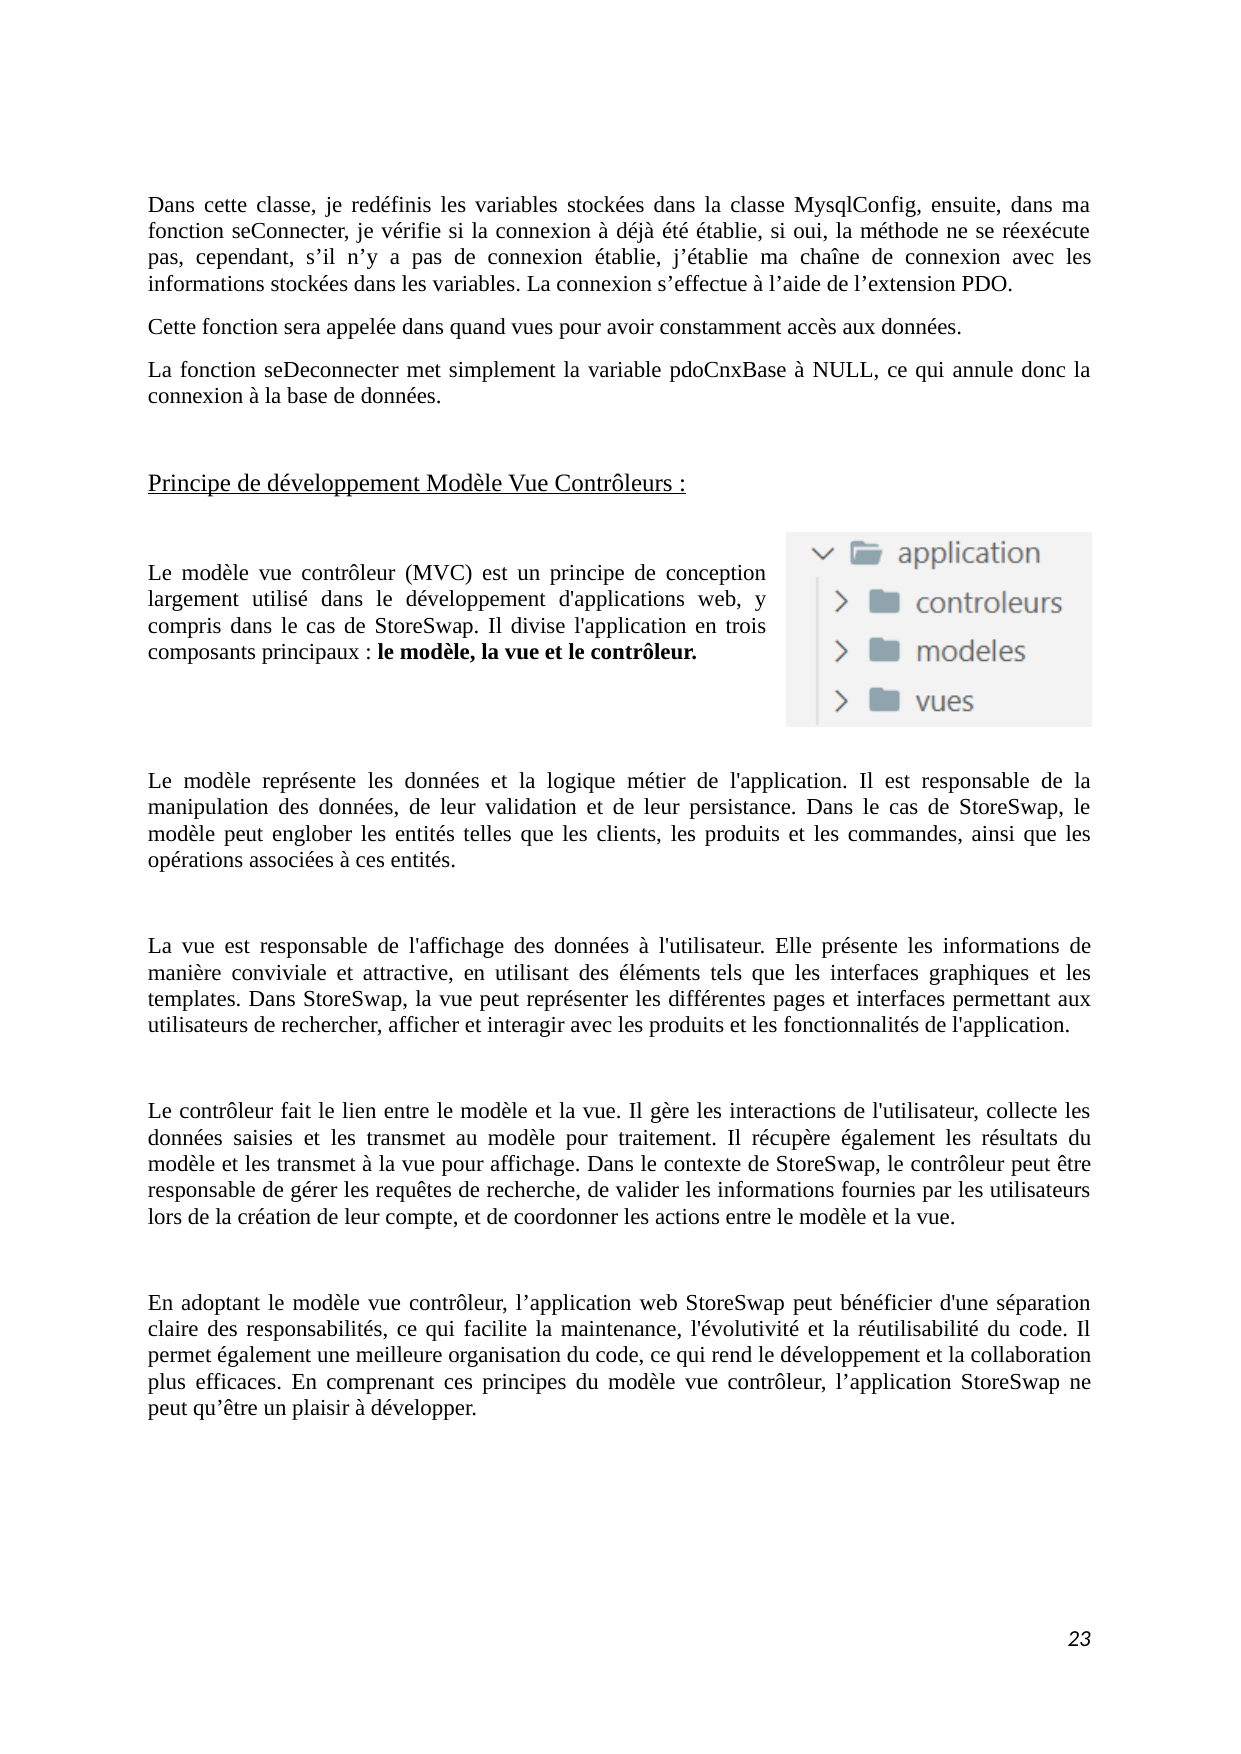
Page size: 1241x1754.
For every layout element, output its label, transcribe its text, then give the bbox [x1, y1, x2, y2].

text La fonction seDeconnecter met simplement la variable pdoCnxBase à NULL, ce qui annule donc la connexion à la base de données. [148, 356, 1093, 408]
text Le modèle représente les données et la logique métier de l'application. Il est responsable de la manipulation des données, de leur validation et de leur persistance. Dans le cas de StoreSwap, le modèle peut englober les entités telles que les clients, les produits et les commandes, ainsi que les opérations associées à ces entités. [148, 767, 1093, 872]
text Le modèle vue contrôleur (MVC) est un principe de conception largement utilisé dans le développement d'applications web, y compris dans le cas de StoreSwap. Il divise l'application en trois composants principaux : le modèle, la vue et le contrôleur. [148, 559, 786, 664]
text En adoptant le modèle vue contrôleur, l’application web StoreSwap peut bénéficier d'une séparation claire des responsabilités, ce qui facilite la maintenance, l'évolutivité et la réutilisabilité du code. Il permet également une meilleure organisation du code, ce qui rend le développement et la collaboration plus efficaces. En comprenant ces principes du modèle vue contrôleur, l’application StoreSwap ne peut qu’être un plaisir à développer. [148, 1289, 1093, 1421]
text Principe de développement Modèle Vue Contrôleurs : [148, 468, 1093, 497]
picture [786, 532, 1093, 727]
text La vue est responsable de l'affichage des données à l'utilisateur. Elle présente les informations de manière conviviale et attractive, en utilisant des éléments tels que les interfaces graphiques et les templates. Dans StoreSwap, la vue peut représenter les différentes pages et interfaces permettant aux utilisateurs de rechercher, afficher et interagir avec les produits et les fonctionnalités de l'application. [148, 932, 1093, 1038]
text Cette fonction sera appelée dans quand vues pour avoir constamment accès aux données. [148, 313, 1093, 339]
text Dans cette classe, je redéfinis les variables stockées dans la classe MysqlConfig, ensuite, dans ma fonction seConnecter, je vérifie si la connexion à déjà été établie, si oui, la méthode ne se réexécute pas, cependant, s’il n’y a pas de connexion établie, j’établie ma chaîne de connexion avec les informations stockées dans les variables. La connexion s’effectue à l’aide de l’extension PDO. [148, 191, 1093, 296]
text Le contrôleur fait le lien entre le modèle et la vue. Il gère les interactions de l'utilisateur, collecte les données saisies et les transmet au modèle pour traitement. Il récupère également les résultats du modèle et les transmet à la vue pour affichage. Dans le contexte de StoreSwap, le contrôleur peut être responsable de gérer les requêtes de recherche, de valider les informations fournies par les utilisateurs lors de la création de leur compte, et de coordonner les actions entre le modèle et la vue. [148, 1097, 1093, 1229]
